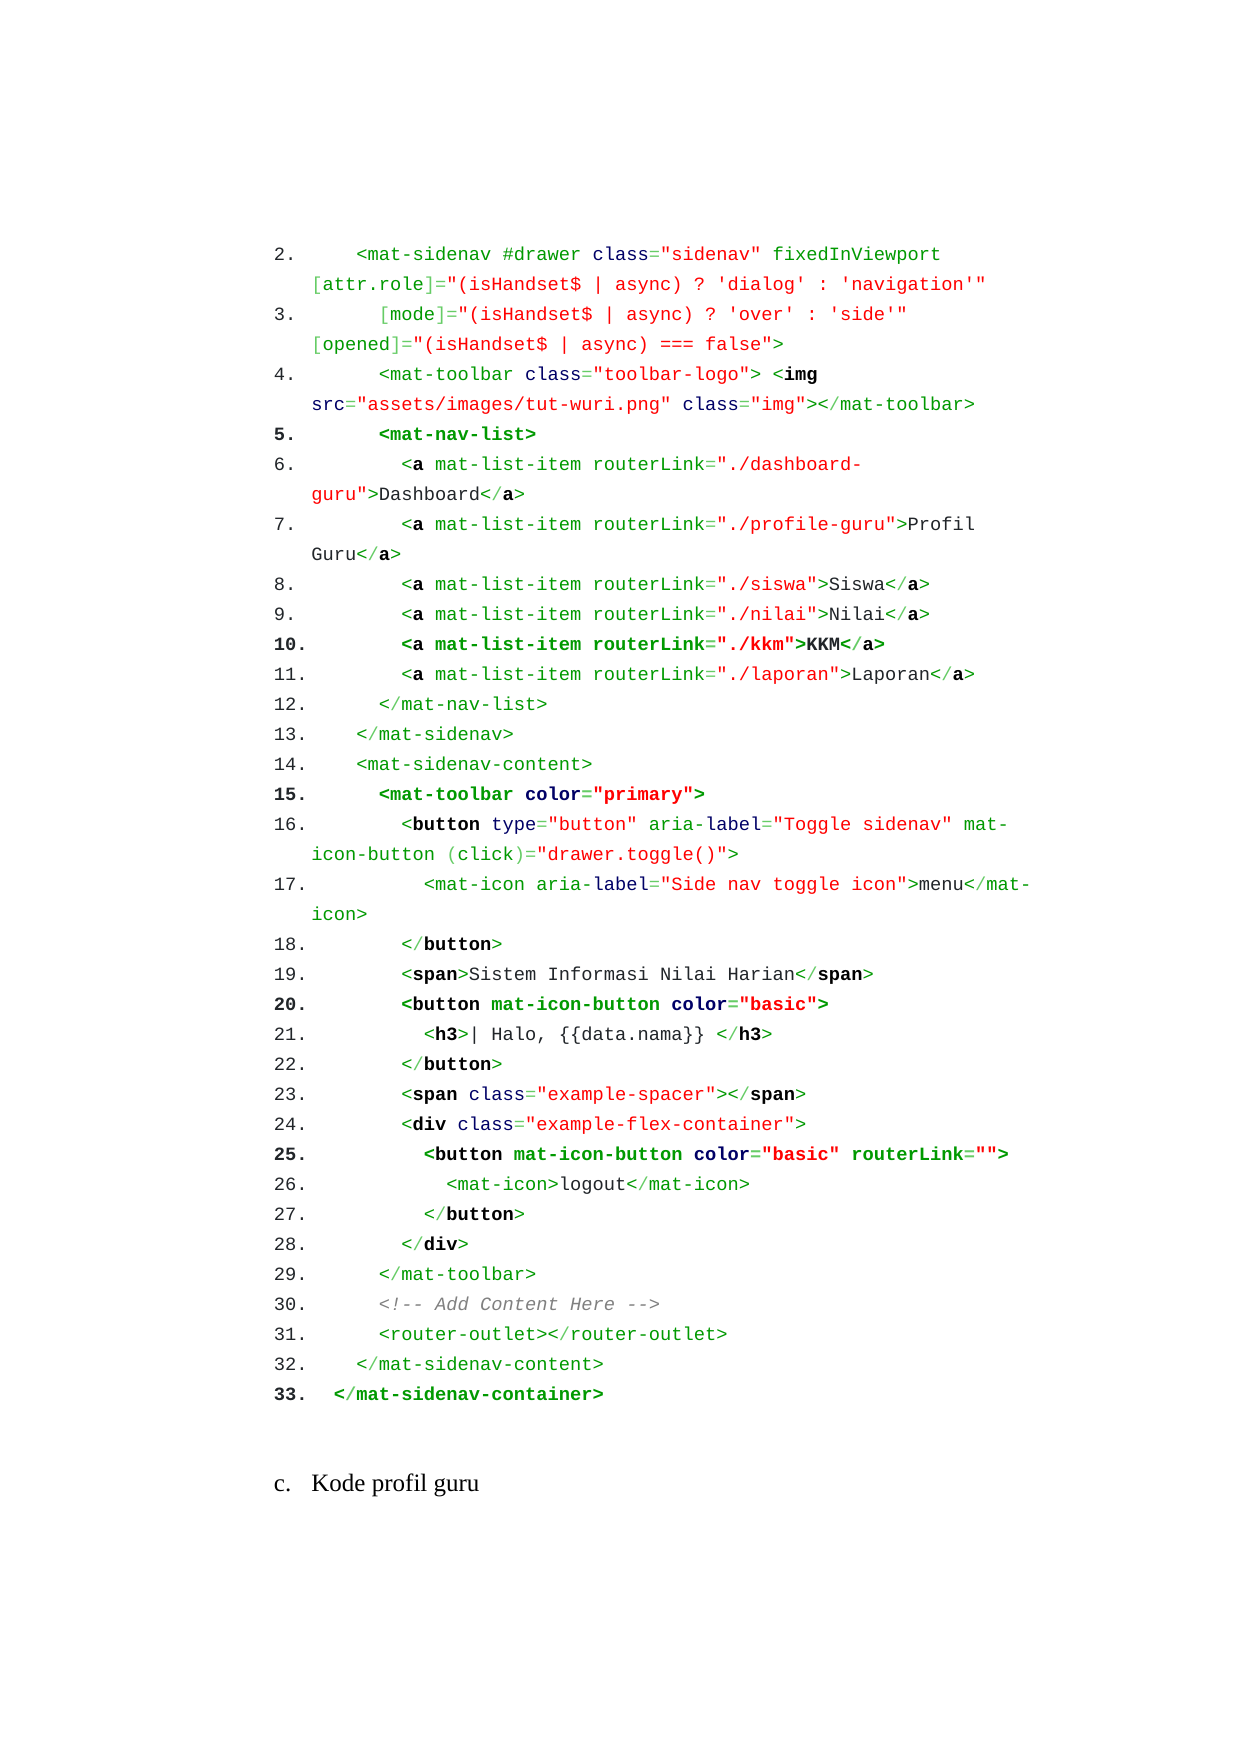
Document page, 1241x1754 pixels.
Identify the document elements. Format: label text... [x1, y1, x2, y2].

list <a mat-list-item routerLink="./nilai">Nilai</a> [274, 596, 1063, 626]
list </mat-sidenav-content> [274, 1346, 1063, 1376]
list <mat-sidenav-content> [274, 746, 1063, 776]
list </mat-sidenav> [274, 716, 1063, 746]
list <button mat-icon-button color="basic"> [274, 986, 1063, 1016]
list <router-outlet></router-outlet> [274, 1316, 1063, 1346]
list <mat-icon aria-label="Side nav toggle icon">menu</mat-icon> [274, 866, 1063, 926]
list </button> [274, 1196, 1063, 1226]
list </button> [274, 926, 1063, 956]
list </div> [274, 1226, 1063, 1256]
list <span>Sistem Informasi Nilai Harian</span> [274, 956, 1063, 986]
list <mat-toolbar color="primary"> [274, 776, 1063, 806]
list <a mat-list-item routerLink="./siswa">Siswa</a> [274, 566, 1063, 596]
list <div class="example-flex-container"> [274, 1106, 1063, 1136]
list <mat-sidenav #drawer class="sidenav" fixedInViewport [attr.role]="(isHandset$ | async) ? 'dialog' : 'navigation'" [274, 236, 1063, 296]
list <a mat-list-item routerLink="./dashboard-guru">Dashboard</a> [274, 446, 1063, 506]
list <mat-toolbar class="toolbar-logo"> <img src="assets/images/tut-wuri.png" class="img"></mat-toolbar> [274, 356, 1063, 416]
list <span class="example-spacer"></span> [274, 1076, 1063, 1106]
list <button mat-icon-button color="basic" routerLink=""> [274, 1136, 1063, 1166]
list </mat-nav-list> [274, 686, 1063, 716]
list <button type="button" aria-label="Toggle sidenav" mat-icon-button (click)="drawer.toggle()"> [274, 806, 1063, 866]
list Kode profil guru [274, 1468, 1063, 1497]
list </mat-sidenav-container> [274, 1376, 1063, 1406]
list <mat-nav-list> [274, 416, 1063, 446]
list <mat-icon>logout</mat-icon> [274, 1166, 1063, 1196]
list </button> [274, 1046, 1063, 1076]
list </mat-toolbar> [274, 1256, 1063, 1286]
list <h3>| Halo, {{data.nama}} </h3> [274, 1016, 1063, 1046]
list <a mat-list-item routerLink="./profile-guru">Profil Guru</a> [274, 506, 1063, 566]
list <a mat-list-item routerLink="./kkm">KKM</a> [274, 626, 1063, 656]
list <a mat-list-item routerLink="./laporan">Laporan</a> [274, 656, 1063, 686]
list [mode]="(isHandset$ | async) ? 'over' : 'side'" [opened]="(isHandset$ | async) === false"> [274, 296, 1063, 356]
list <!-- Add Content Here --> [274, 1286, 1063, 1316]
